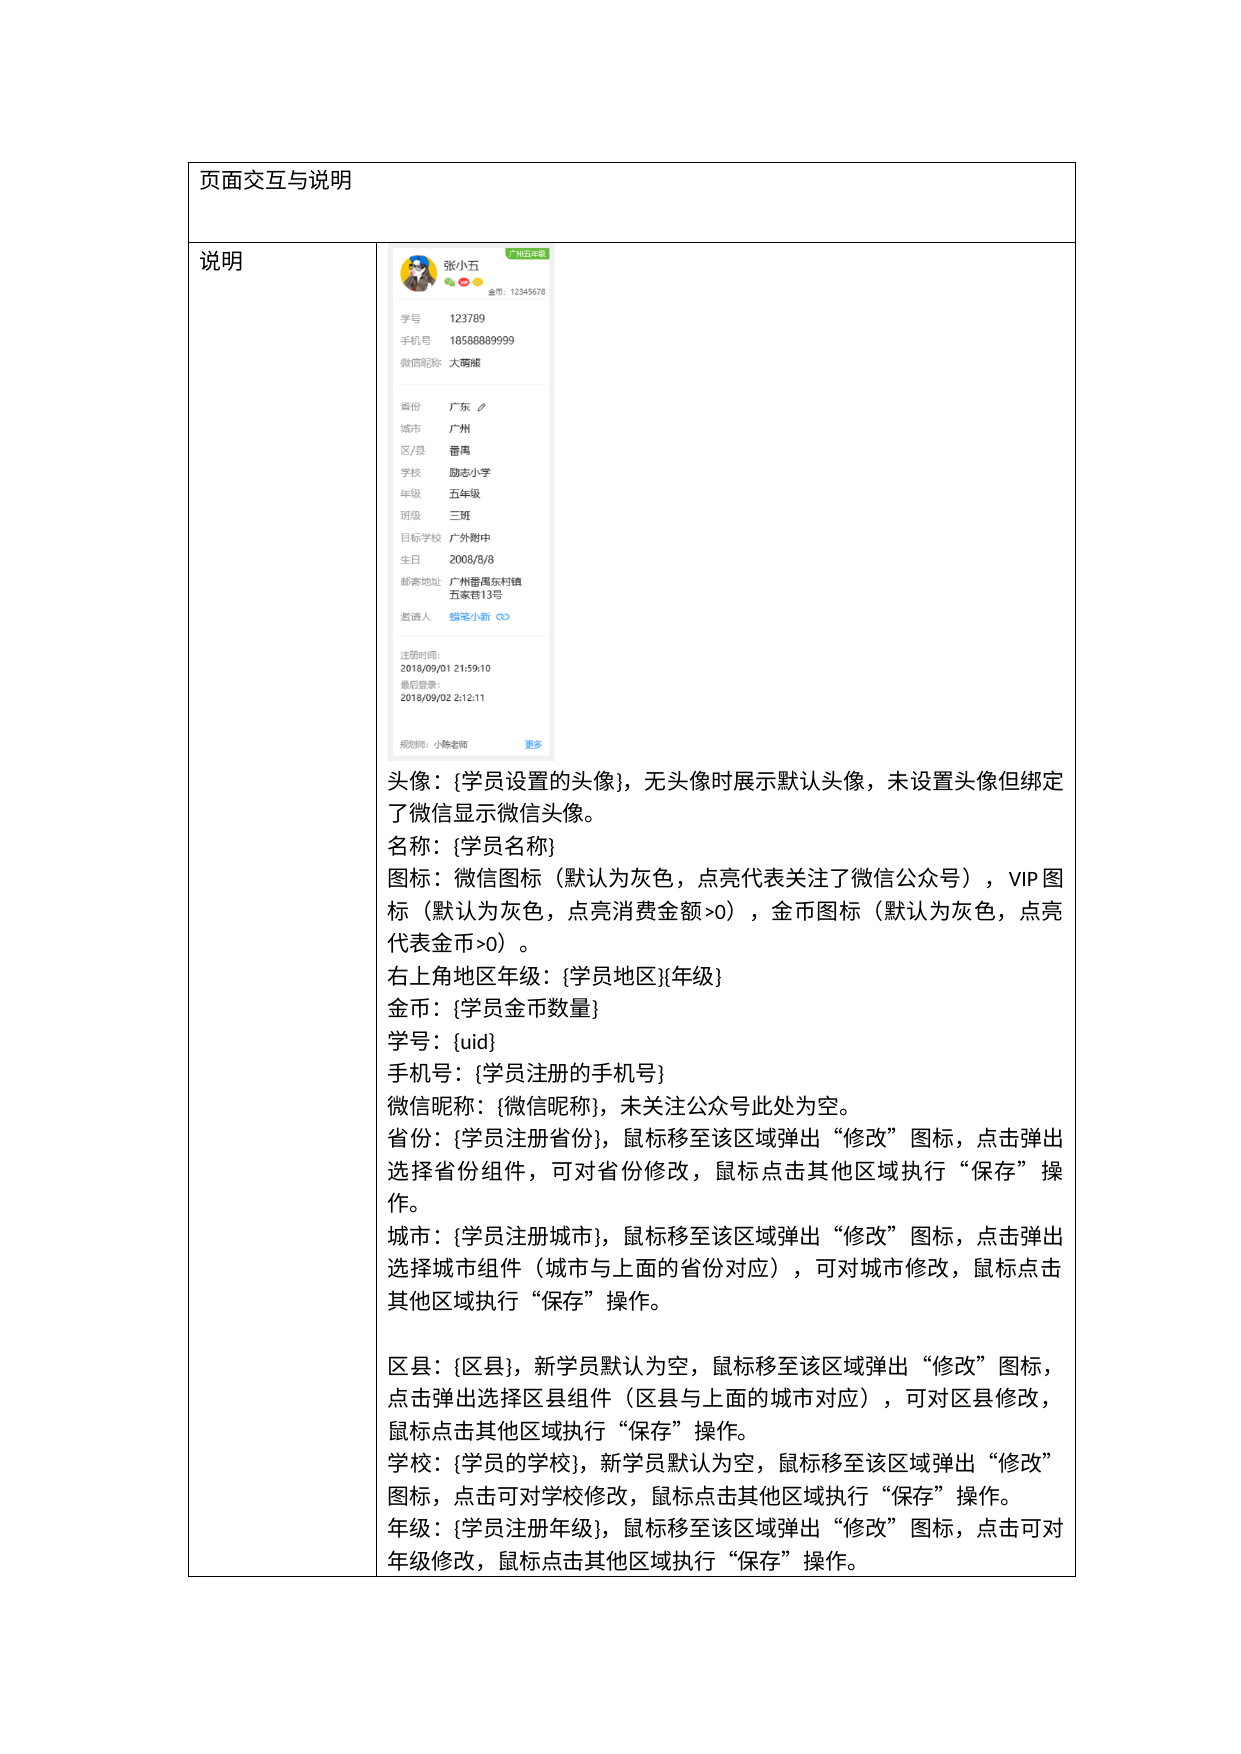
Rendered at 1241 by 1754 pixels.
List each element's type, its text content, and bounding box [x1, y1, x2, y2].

table_header 页面交互与说明 [189, 163, 1075, 242]
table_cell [377, 243, 1075, 1576]
table_cell 说明 [189, 243, 376, 1576]
picture [387, 243, 555, 761]
